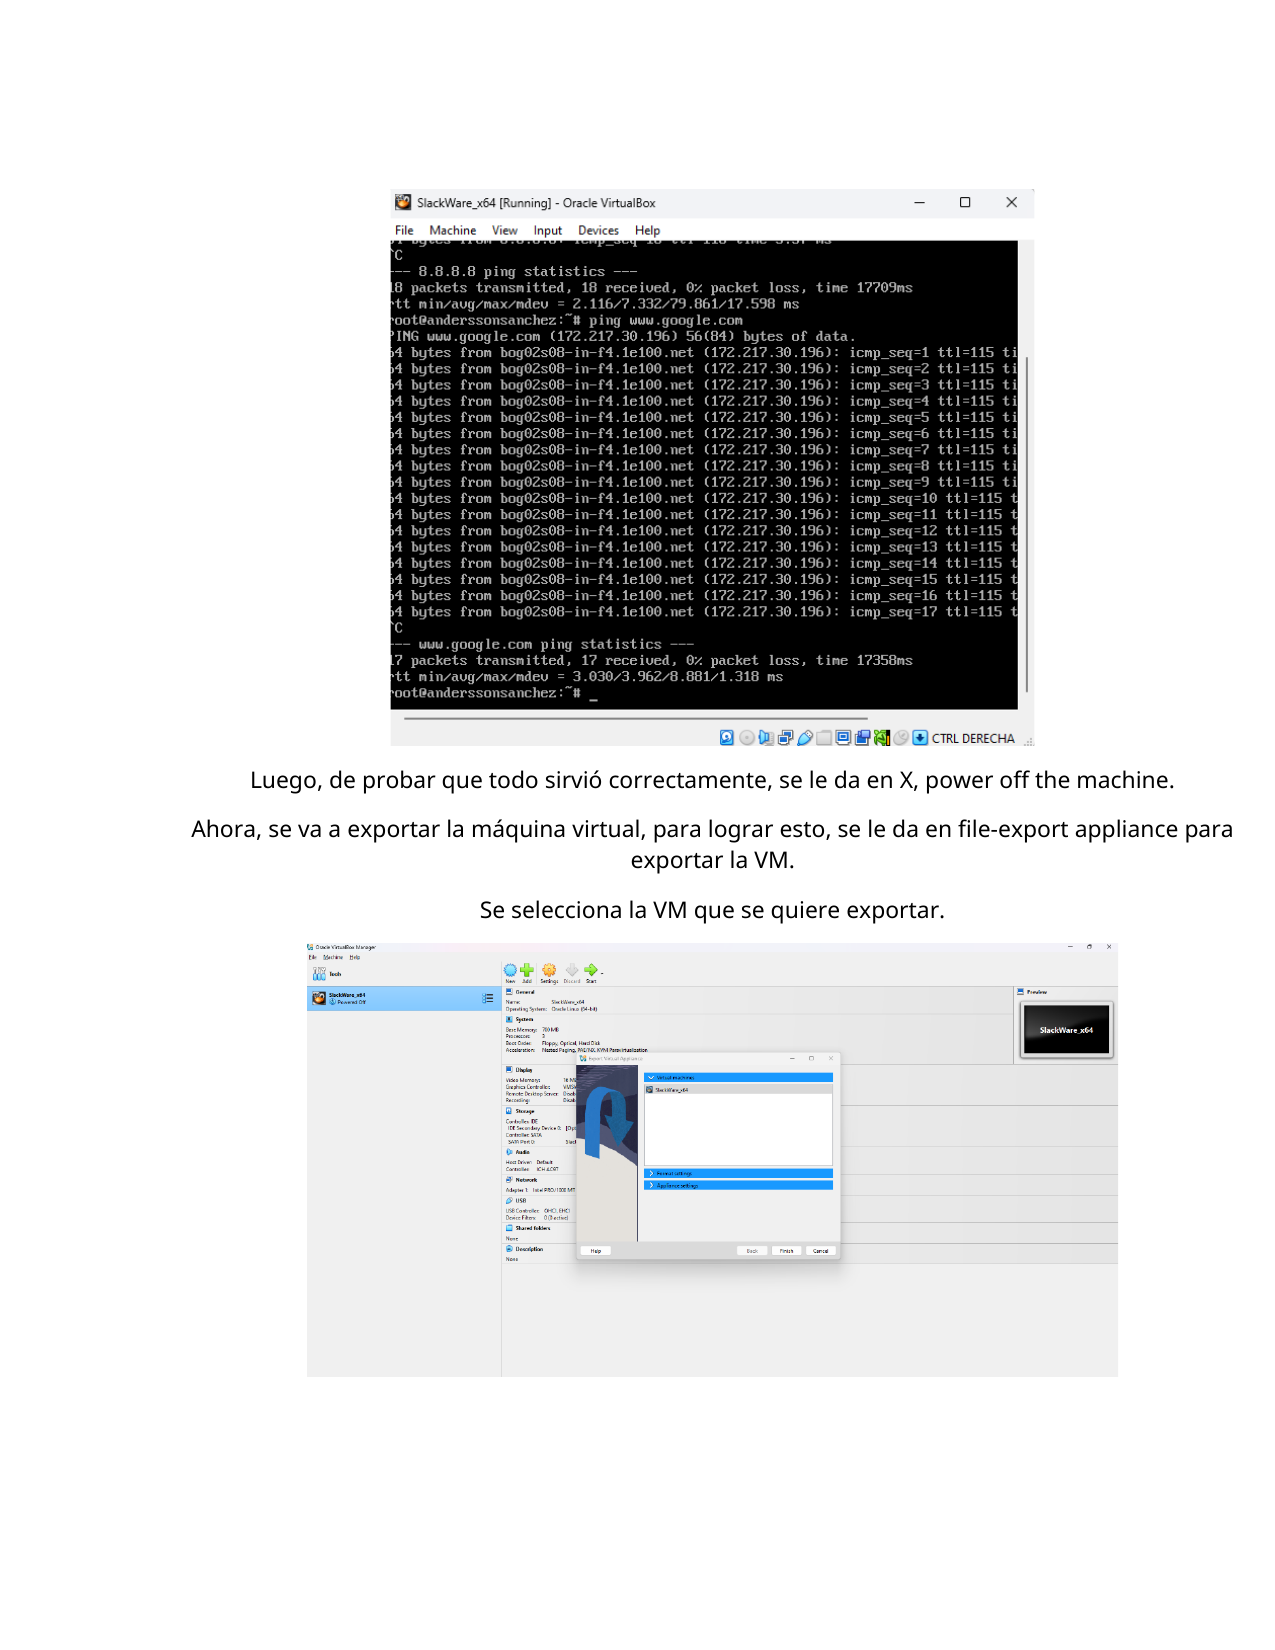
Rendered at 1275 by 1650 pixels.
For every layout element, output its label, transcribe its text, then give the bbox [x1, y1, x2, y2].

text Ahora, se va a exportar la máquina virtual, para lograr esto, se le da en file-export appliance para exportar la VM. [187, 813, 1237, 876]
picture [390, 189, 1035, 746]
text Se selecciona la VM que se quiere exportar. [187, 894, 1237, 925]
text Luego, de probar que todo sirvió correctamente, se le da en X, power off the machine. [187, 764, 1237, 795]
picture [307, 943, 1119, 1377]
